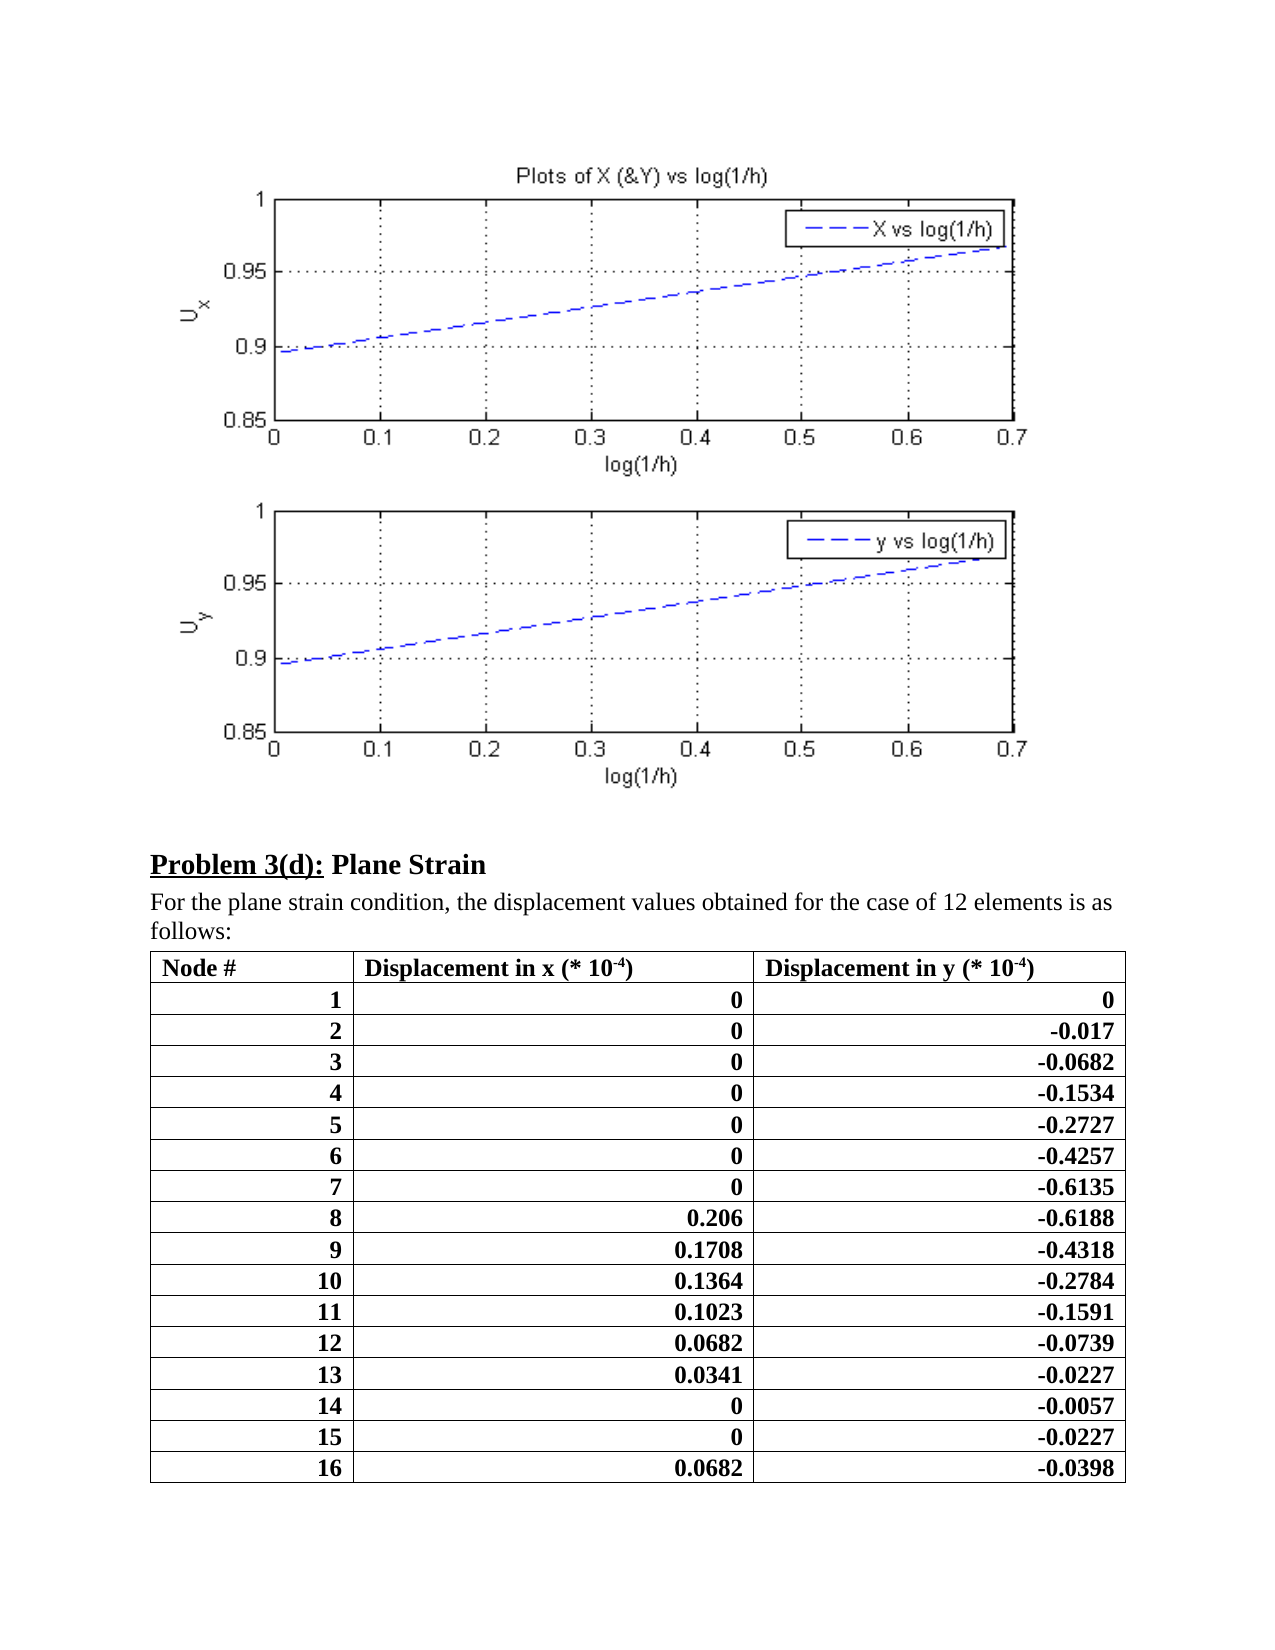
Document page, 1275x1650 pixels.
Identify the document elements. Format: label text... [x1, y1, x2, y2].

table_cell -0.4318 [754, 1233, 1125, 1263]
table_header Displacement in y (* 10-4) [754, 952, 1125, 982]
table_cell 0 [354, 1421, 753, 1451]
table_cell 10 [151, 1265, 353, 1295]
table_cell -0.0739 [754, 1327, 1125, 1357]
table_cell 0.1364 [354, 1265, 753, 1295]
table_cell -0.1534 [754, 1077, 1125, 1107]
table_cell 0.0341 [354, 1358, 753, 1388]
table_cell 0 [354, 1077, 753, 1107]
table_cell 0.1708 [354, 1233, 753, 1263]
table_cell -0.0682 [754, 1046, 1125, 1076]
table_cell -0.0227 [754, 1421, 1125, 1451]
table_cell 2 [151, 1015, 353, 1045]
table_header Node # [151, 952, 353, 982]
table_cell 16 [151, 1452, 353, 1482]
table_cell 0 [354, 983, 753, 1013]
table_cell 15 [151, 1421, 353, 1451]
table_cell 0.1023 [354, 1296, 753, 1326]
table_cell 0.206 [354, 1202, 753, 1232]
text Problem 3(d): Plane Strain [150, 847, 1125, 881]
table_cell 1 [151, 983, 353, 1013]
table_cell 4 [151, 1077, 353, 1107]
table_cell 0 [354, 1140, 753, 1170]
table_cell -0.4257 [754, 1140, 1125, 1170]
text For the plane strain condition, the displacement values obtained for the case of 12 elements is as follows: [150, 887, 1125, 945]
table_cell 12 [151, 1327, 353, 1357]
table_cell 0.0682 [354, 1327, 753, 1357]
table_cell 6 [151, 1140, 353, 1170]
table_cell -0.0398 [754, 1452, 1125, 1482]
table_cell -0.017 [754, 1015, 1125, 1045]
table_cell 0 [354, 1015, 753, 1045]
table_header Displacement in x (* 10-4) [354, 952, 753, 982]
table_cell 0 [354, 1046, 753, 1076]
table_cell 14 [151, 1390, 353, 1420]
table_cell 13 [151, 1358, 353, 1388]
table_cell -0.1591 [754, 1296, 1125, 1326]
picture [150, 150, 1104, 807]
table_cell -0.6188 [754, 1202, 1125, 1232]
table_cell -0.0227 [754, 1358, 1125, 1388]
table_cell -0.2727 [754, 1108, 1125, 1138]
table_cell 0.0682 [354, 1452, 753, 1482]
table_cell 7 [151, 1171, 353, 1201]
table_cell 5 [151, 1108, 353, 1138]
table_cell 0 [354, 1171, 753, 1201]
table_cell 11 [151, 1296, 353, 1326]
table_cell 0 [754, 983, 1125, 1013]
table_cell -0.6135 [754, 1171, 1125, 1201]
table_cell 0 [354, 1108, 753, 1138]
table_cell 3 [151, 1046, 353, 1076]
table_cell 8 [151, 1202, 353, 1232]
table_cell 0 [354, 1390, 753, 1420]
table_cell -0.2784 [754, 1265, 1125, 1295]
table_cell 9 [151, 1233, 353, 1263]
table_cell -0.0057 [754, 1390, 1125, 1420]
